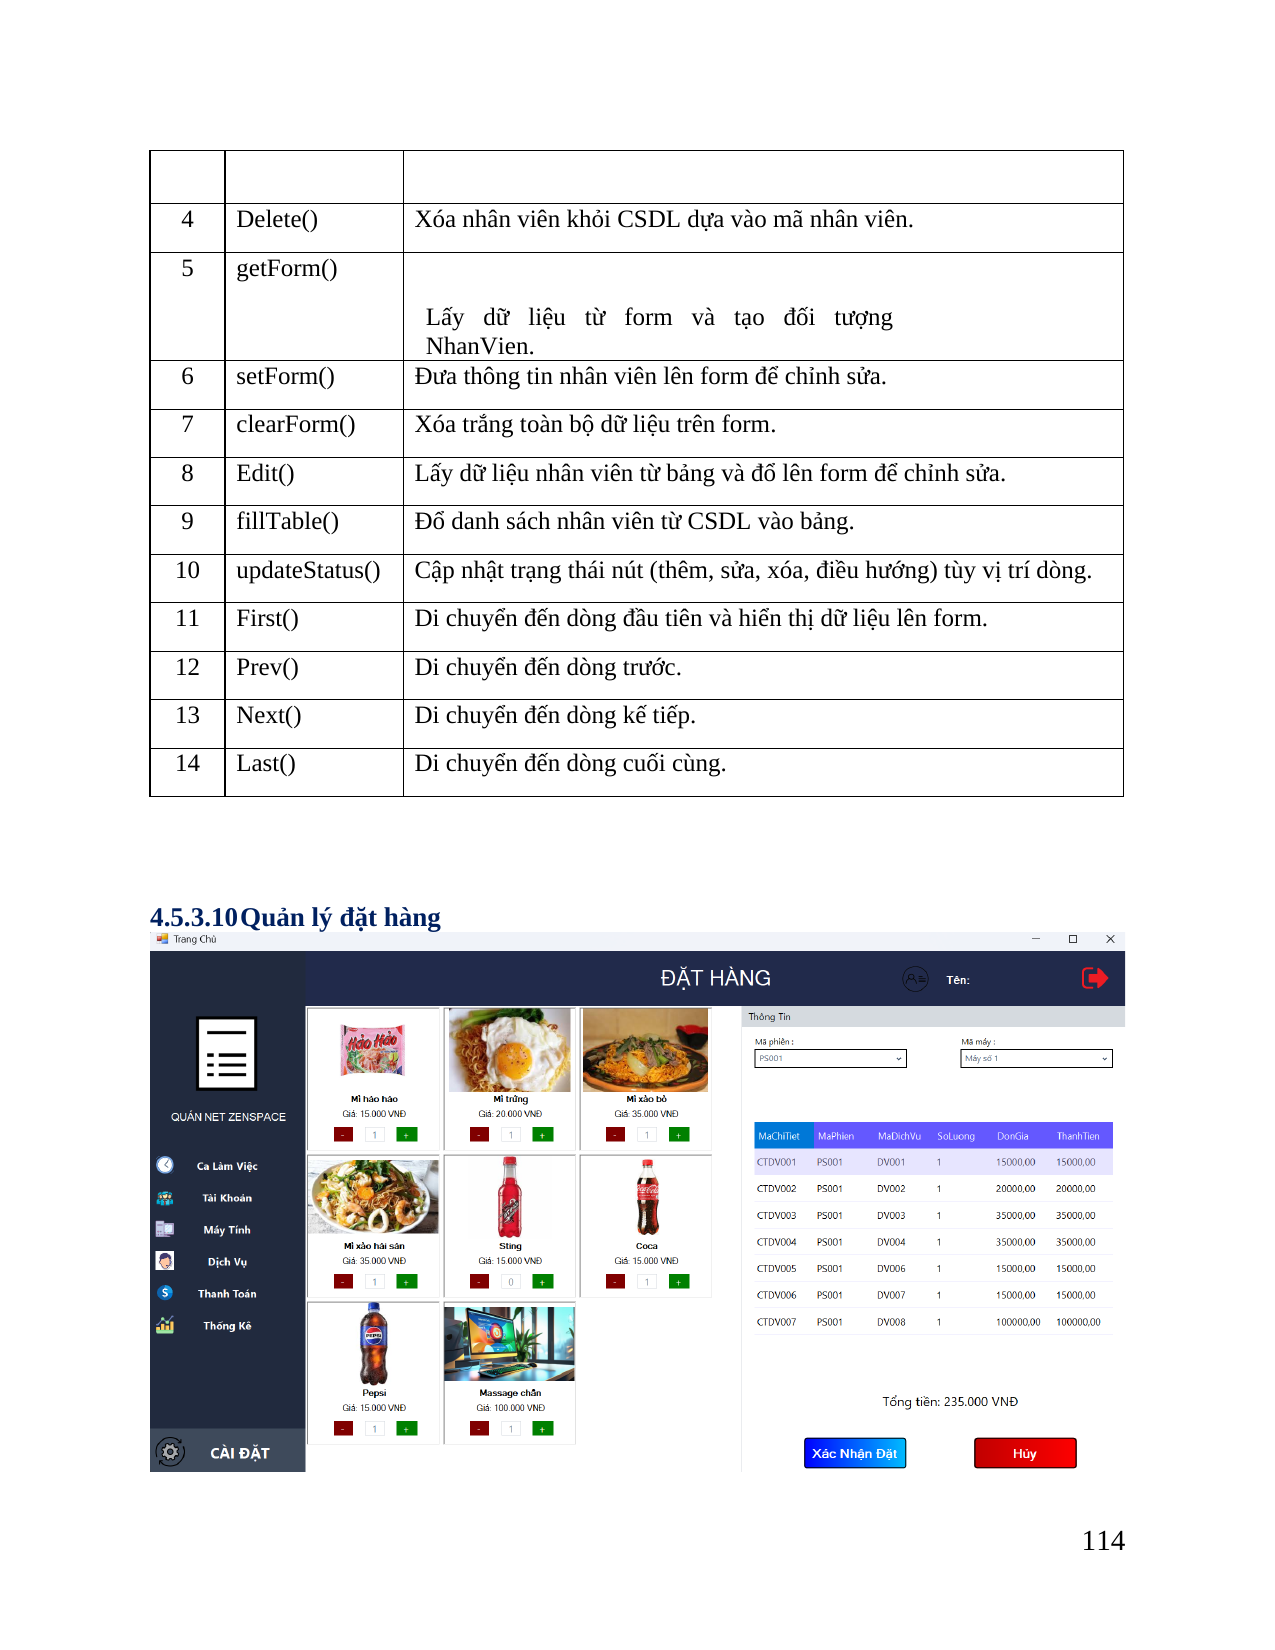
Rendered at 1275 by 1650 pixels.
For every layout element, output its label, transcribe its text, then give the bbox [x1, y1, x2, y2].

subtitle Quản lý đặt hàng [150, 901, 1125, 932]
picture [150, 932, 1125, 1472]
